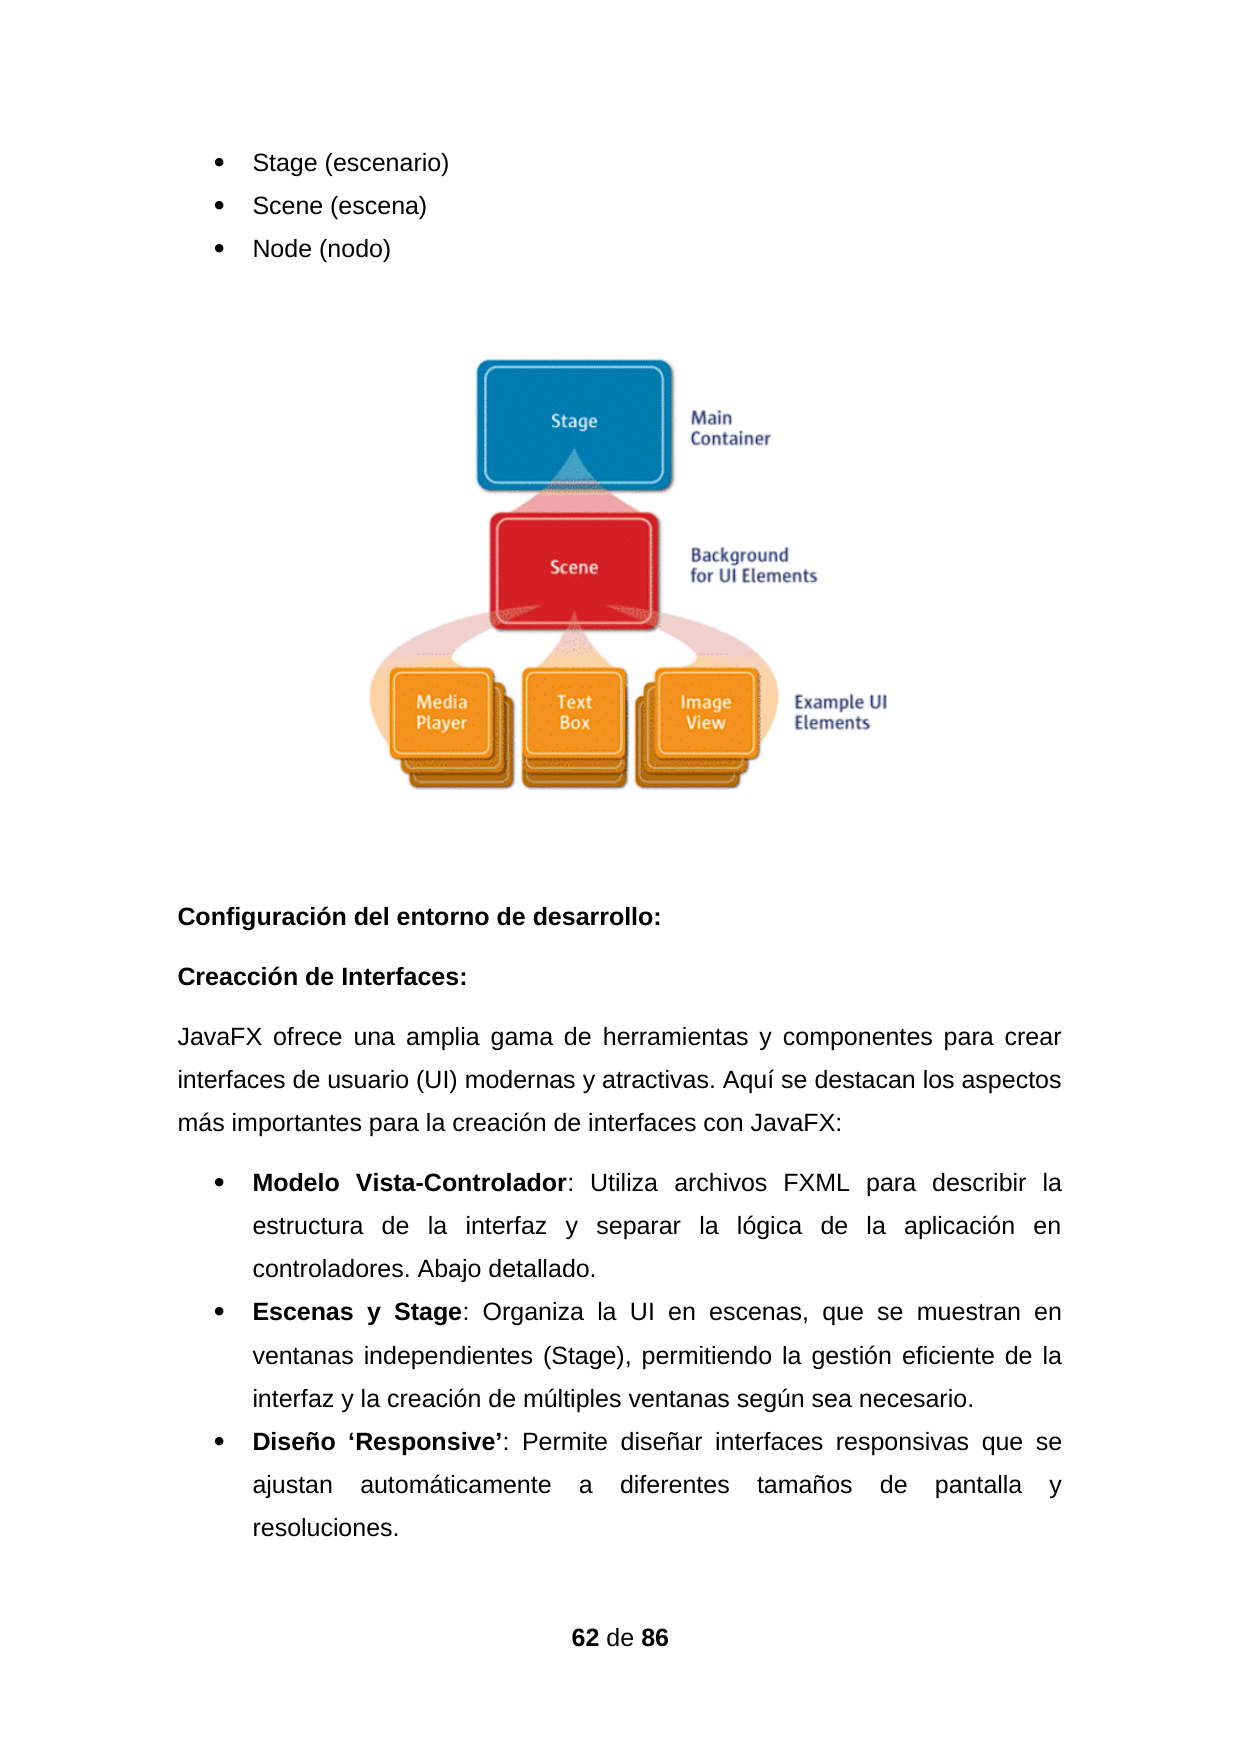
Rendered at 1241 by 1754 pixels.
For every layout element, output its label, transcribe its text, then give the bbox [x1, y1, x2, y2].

list Modelo Vista-Controlador: Utiliza archivos FXML para describir la estructura de la interfaz y separar la lógica de la aplicación en controladores. Abajo detallado. [215, 1168, 1063, 1283]
text Configuración del entorno de desarrollo: [177, 902, 1063, 931]
text JavaFX ofrece una amplia gama de herramientas y componentes para crear interfaces de usuario (UI) modernas y atractivas. Aquí se destacan los aspectos más importantes para la creación de interfaces con JavaFX: [177, 1022, 1063, 1137]
list Stage (escenario) [215, 148, 1063, 176]
list Diseño ‘Responsive’: Permite diseñar interfaces responsivas que se ajustan automáticamente a diferentes tamaños de pantalla y resoluciones. [215, 1427, 1063, 1542]
text Creacción de Interfaces: [177, 962, 1063, 991]
list Scene (escena) [215, 191, 1063, 220]
list Escenas y Stage: Organiza la UI en escenas, que se muestran en ventanas independientes (Stage), permitiendo la gestión eficiente de la interfaz y la creación de múltiples ventanas según sea necesario. [215, 1297, 1063, 1412]
picture [346, 337, 895, 812]
list Node (nodo) [215, 234, 1063, 263]
